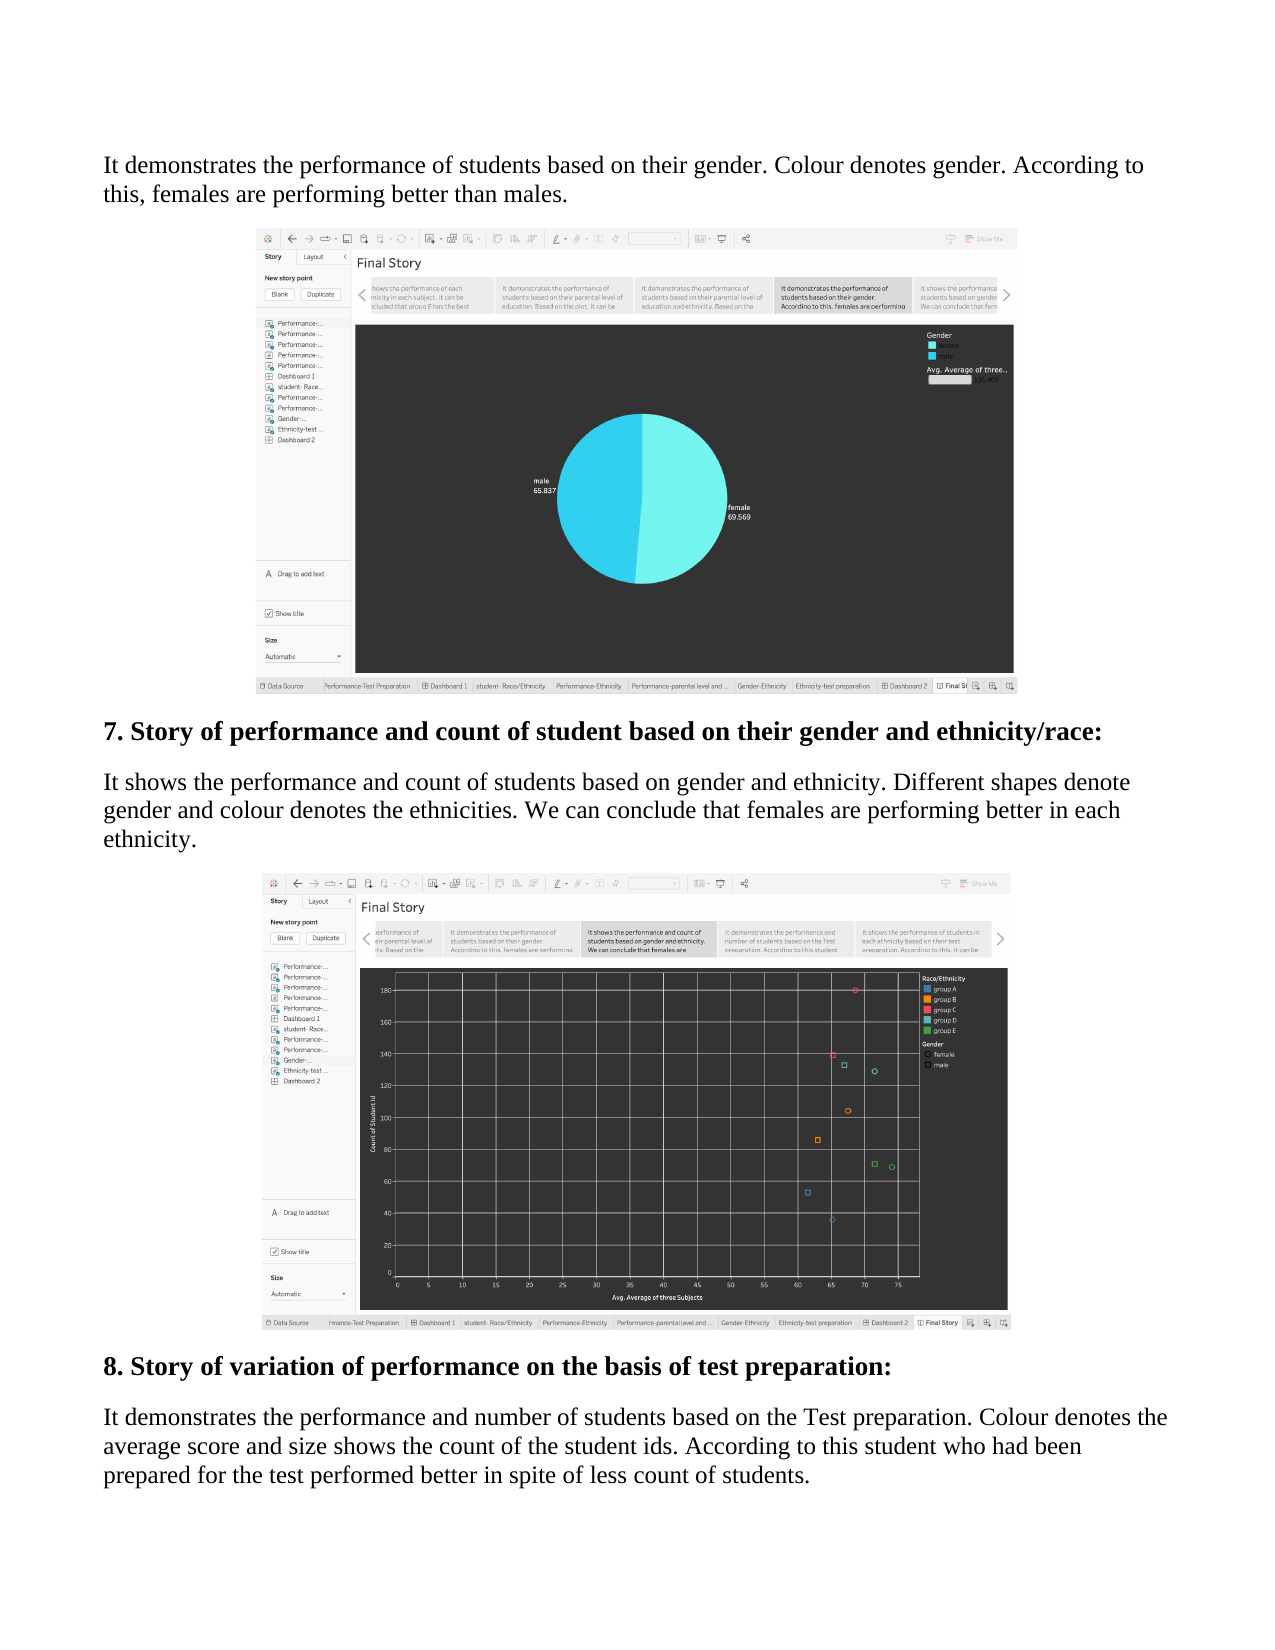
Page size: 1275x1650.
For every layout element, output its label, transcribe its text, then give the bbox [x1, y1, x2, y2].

text It demonstrates the performance of students based on their gender. Colour denotes gender. According to this, females are performing better than males. [103, 150, 1170, 207]
text It shows the performance and count of students based on gender and ethnicity. Different shapes denote gender and colour denotes the ethnicities. We can conclude that females are performing better in each ethnicity. [103, 767, 1170, 853]
text 8. Story of variation of performance on the basis of test preparation: [103, 1350, 1170, 1382]
picture [262, 873, 1012, 1330]
picture [255, 228, 1018, 694]
text 7. Story of performance and count of student based on their gender and ethnicity/race: [103, 715, 1170, 746]
text It demonstrates the performance and number of students based on the Test preparation. Colour denotes the average score and size shows the count of the student ids. According to this student who had been prepared for the test performed better in spite of less count of students. [103, 1402, 1170, 1489]
